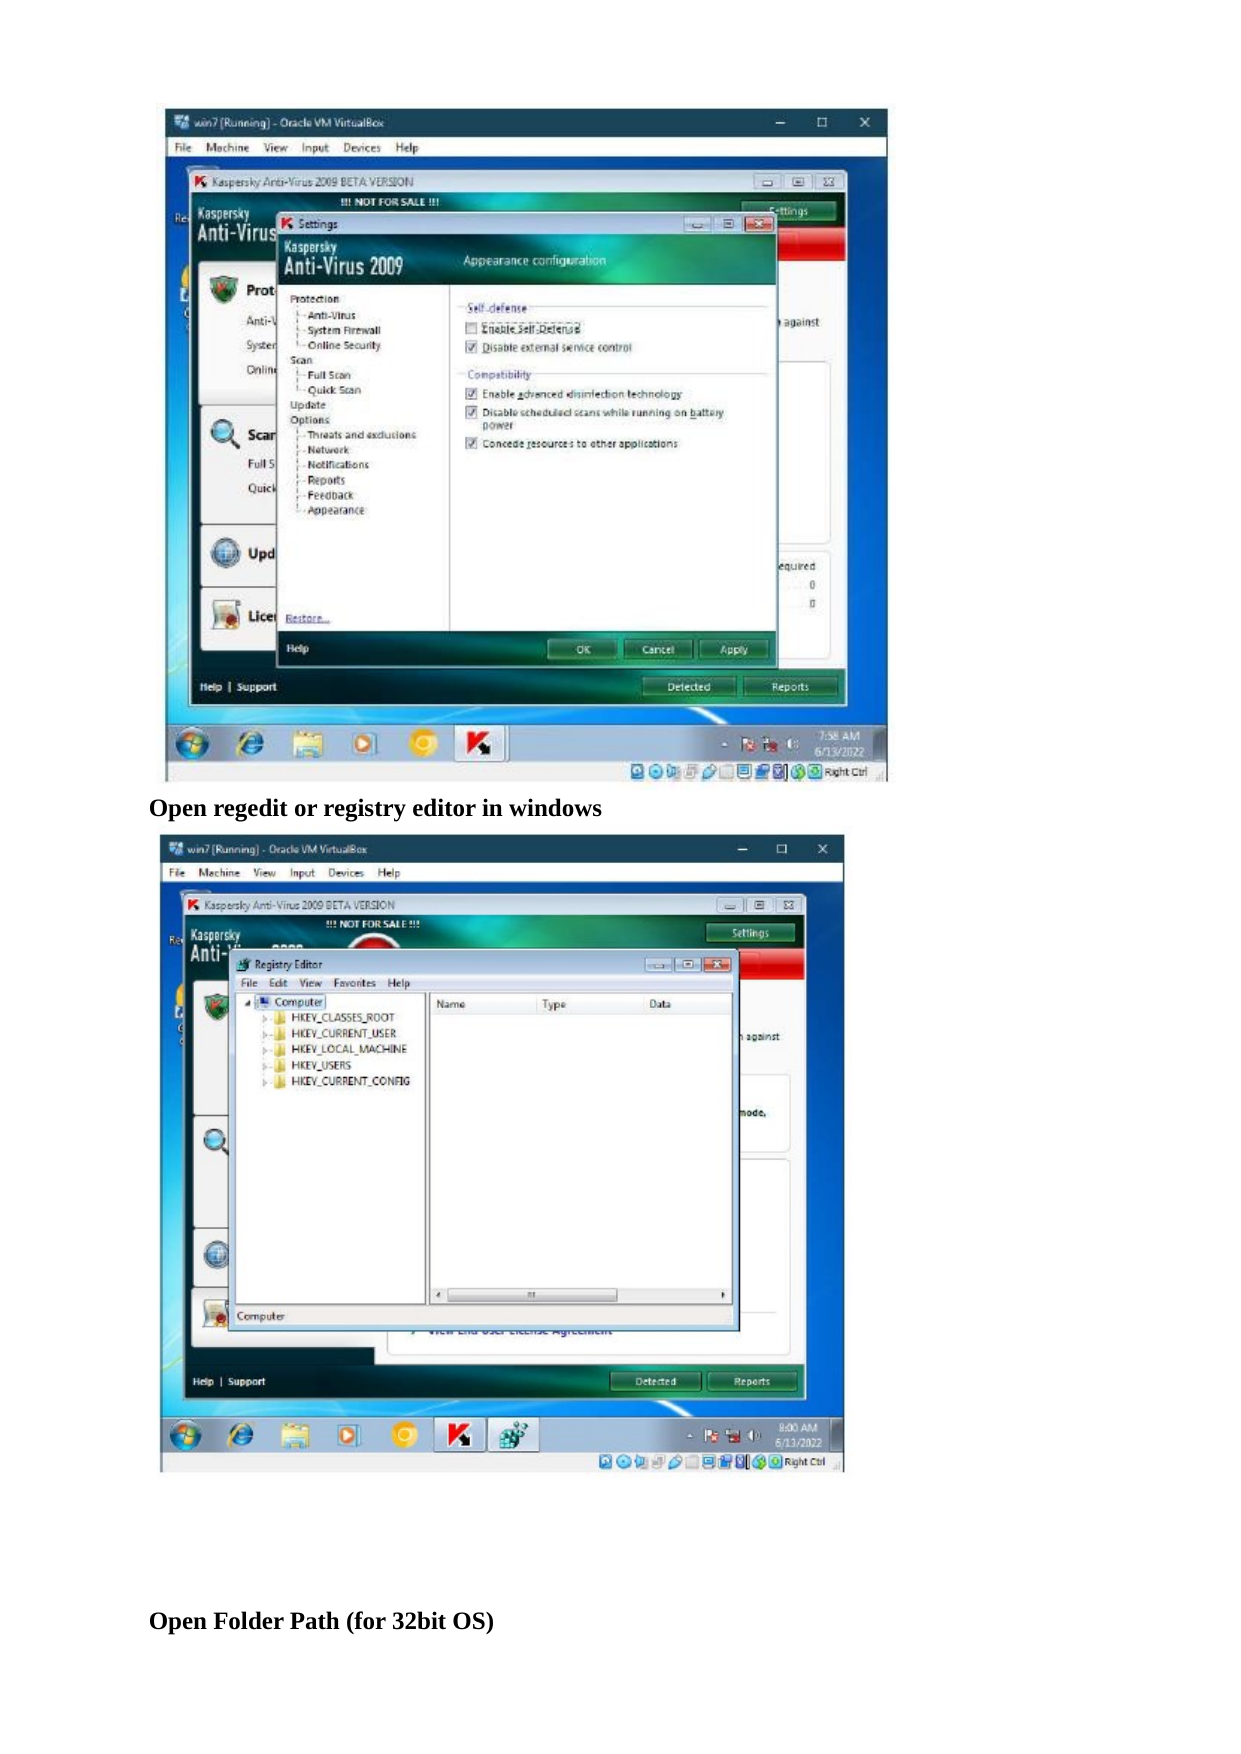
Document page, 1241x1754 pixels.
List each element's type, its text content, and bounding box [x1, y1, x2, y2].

text Open Folder Path (for 32bit OS) [148, 1606, 1090, 1635]
picture [157, 825, 853, 1488]
text Open regedit or registry editor in windows [148, 793, 1090, 821]
picture [156, 103, 897, 791]
